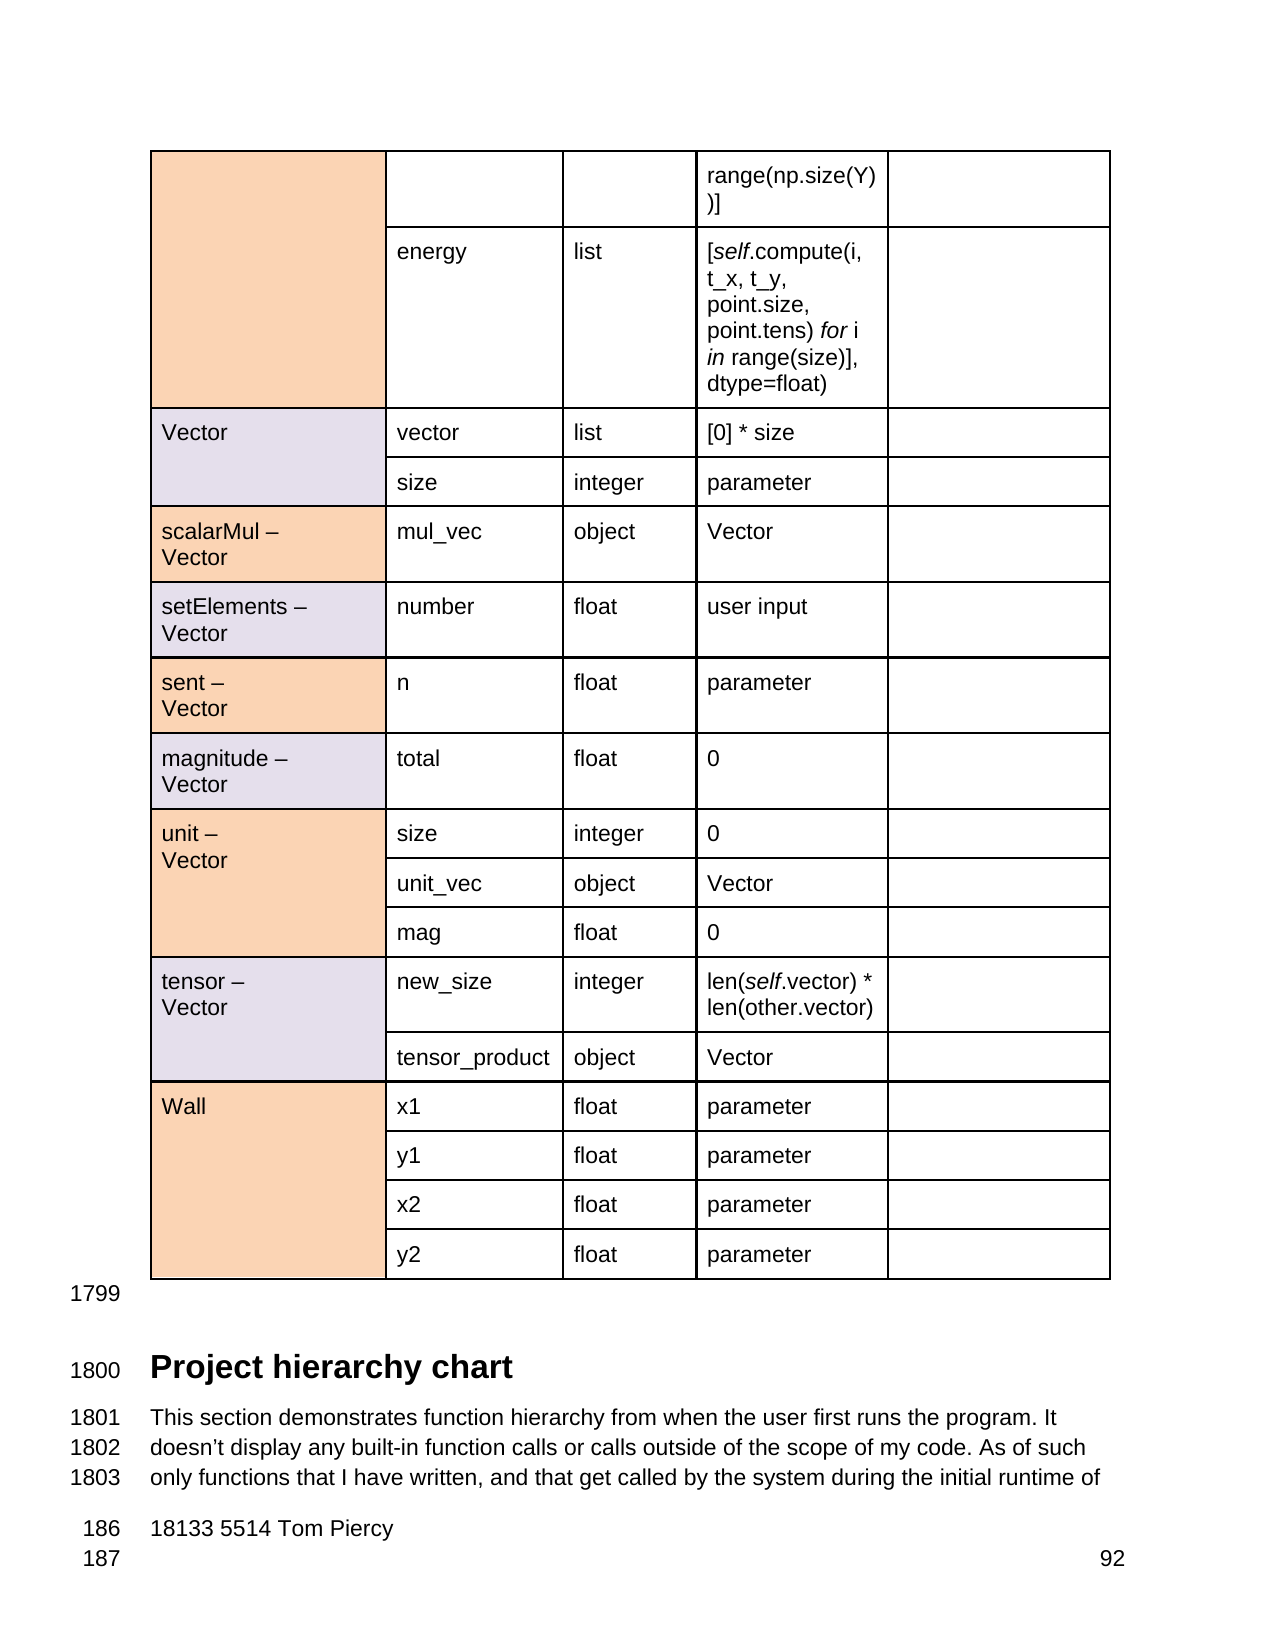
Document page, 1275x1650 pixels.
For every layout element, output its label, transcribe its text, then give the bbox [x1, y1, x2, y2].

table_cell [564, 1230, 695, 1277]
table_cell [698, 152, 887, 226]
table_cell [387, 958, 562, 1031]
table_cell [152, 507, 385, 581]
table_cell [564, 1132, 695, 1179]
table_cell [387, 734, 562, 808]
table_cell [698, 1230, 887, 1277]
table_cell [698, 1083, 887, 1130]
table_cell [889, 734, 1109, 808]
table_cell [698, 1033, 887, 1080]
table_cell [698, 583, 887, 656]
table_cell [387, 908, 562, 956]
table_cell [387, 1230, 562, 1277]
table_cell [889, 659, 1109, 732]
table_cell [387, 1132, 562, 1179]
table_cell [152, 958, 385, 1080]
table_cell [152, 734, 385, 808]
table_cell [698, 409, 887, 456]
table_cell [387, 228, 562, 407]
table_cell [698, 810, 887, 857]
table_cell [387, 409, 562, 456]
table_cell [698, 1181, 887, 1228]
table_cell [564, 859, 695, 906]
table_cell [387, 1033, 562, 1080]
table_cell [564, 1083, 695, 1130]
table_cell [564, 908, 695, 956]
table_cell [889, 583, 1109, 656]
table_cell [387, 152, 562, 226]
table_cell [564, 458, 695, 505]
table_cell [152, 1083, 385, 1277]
subtitle Project hierarchy chart [150, 1347, 1125, 1386]
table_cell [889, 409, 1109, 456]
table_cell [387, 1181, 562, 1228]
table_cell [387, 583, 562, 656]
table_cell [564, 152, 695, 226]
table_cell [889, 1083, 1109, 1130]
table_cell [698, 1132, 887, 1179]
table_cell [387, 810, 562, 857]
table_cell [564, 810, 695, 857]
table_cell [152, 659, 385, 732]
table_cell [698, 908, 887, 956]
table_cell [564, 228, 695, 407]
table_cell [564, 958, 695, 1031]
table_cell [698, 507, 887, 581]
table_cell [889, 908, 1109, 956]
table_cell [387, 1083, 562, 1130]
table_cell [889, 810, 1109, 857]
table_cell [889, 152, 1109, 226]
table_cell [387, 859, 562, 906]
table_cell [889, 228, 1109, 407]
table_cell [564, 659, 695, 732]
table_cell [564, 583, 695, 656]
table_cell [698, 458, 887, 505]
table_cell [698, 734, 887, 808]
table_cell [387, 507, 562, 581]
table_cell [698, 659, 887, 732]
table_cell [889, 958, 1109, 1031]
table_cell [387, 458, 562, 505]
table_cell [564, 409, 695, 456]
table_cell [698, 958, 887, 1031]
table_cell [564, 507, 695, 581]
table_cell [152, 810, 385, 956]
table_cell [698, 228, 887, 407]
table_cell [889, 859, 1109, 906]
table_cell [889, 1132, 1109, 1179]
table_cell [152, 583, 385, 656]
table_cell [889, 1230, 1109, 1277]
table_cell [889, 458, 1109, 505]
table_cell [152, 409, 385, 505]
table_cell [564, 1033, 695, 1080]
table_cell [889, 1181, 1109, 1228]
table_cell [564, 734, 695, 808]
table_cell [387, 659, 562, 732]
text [150, 1404, 1125, 1491]
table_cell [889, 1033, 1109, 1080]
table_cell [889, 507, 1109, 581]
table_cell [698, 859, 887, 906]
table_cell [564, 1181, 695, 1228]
